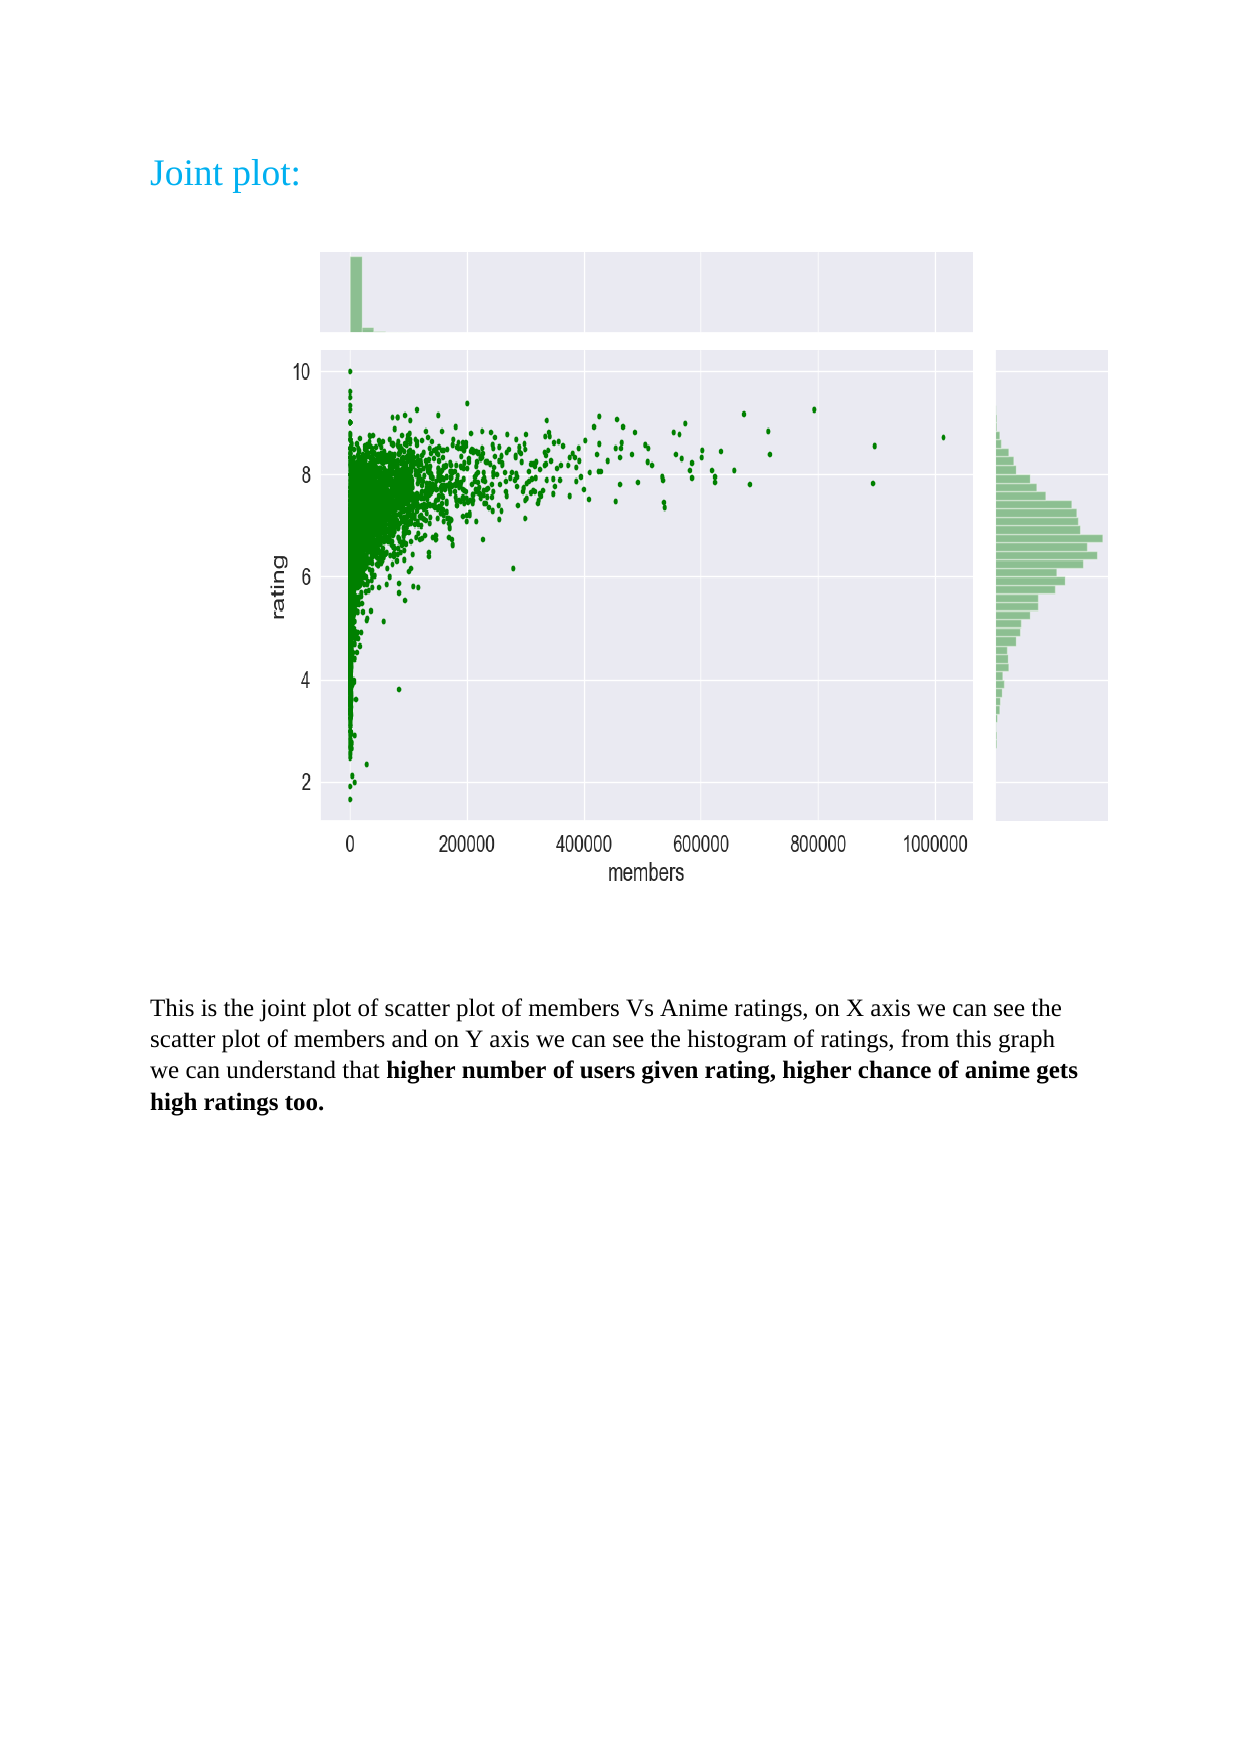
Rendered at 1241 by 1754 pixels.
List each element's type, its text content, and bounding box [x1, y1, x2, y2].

text Joint plot: [150, 150, 1090, 193]
picture [150, 213, 1163, 927]
text This is the joint plot of scatter plot of members Vs Anime ratings, on X axis we can see the scatter plot of members and on Y axis we can see the histogram of ratings, from this graph we can understand that higher number of users given rating, higher chance of anime gets high ratings too. [150, 993, 1090, 1115]
